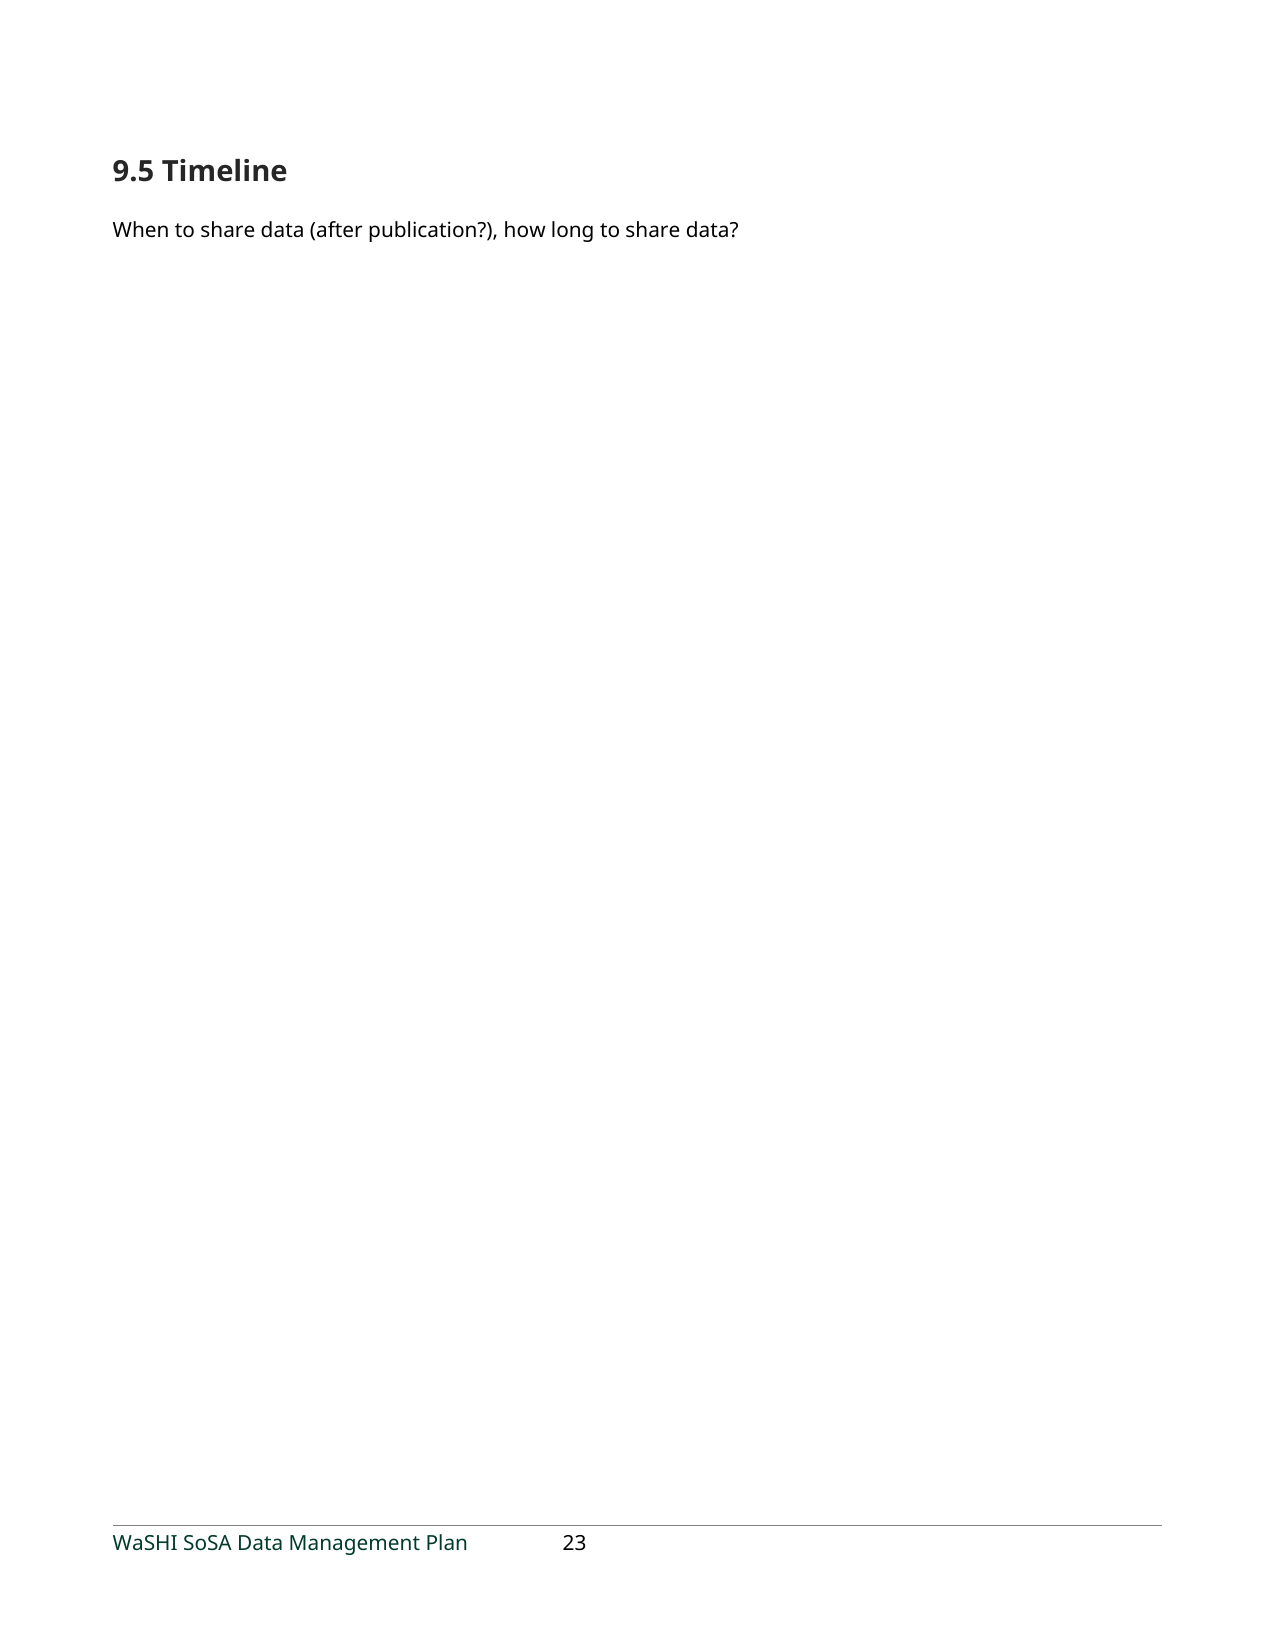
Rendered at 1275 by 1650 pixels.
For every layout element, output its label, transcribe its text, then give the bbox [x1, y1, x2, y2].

text When to share data (after publication?), how long to share data? [112, 215, 1162, 243]
subtitle 9.5 Timeline [112, 150, 1162, 190]
